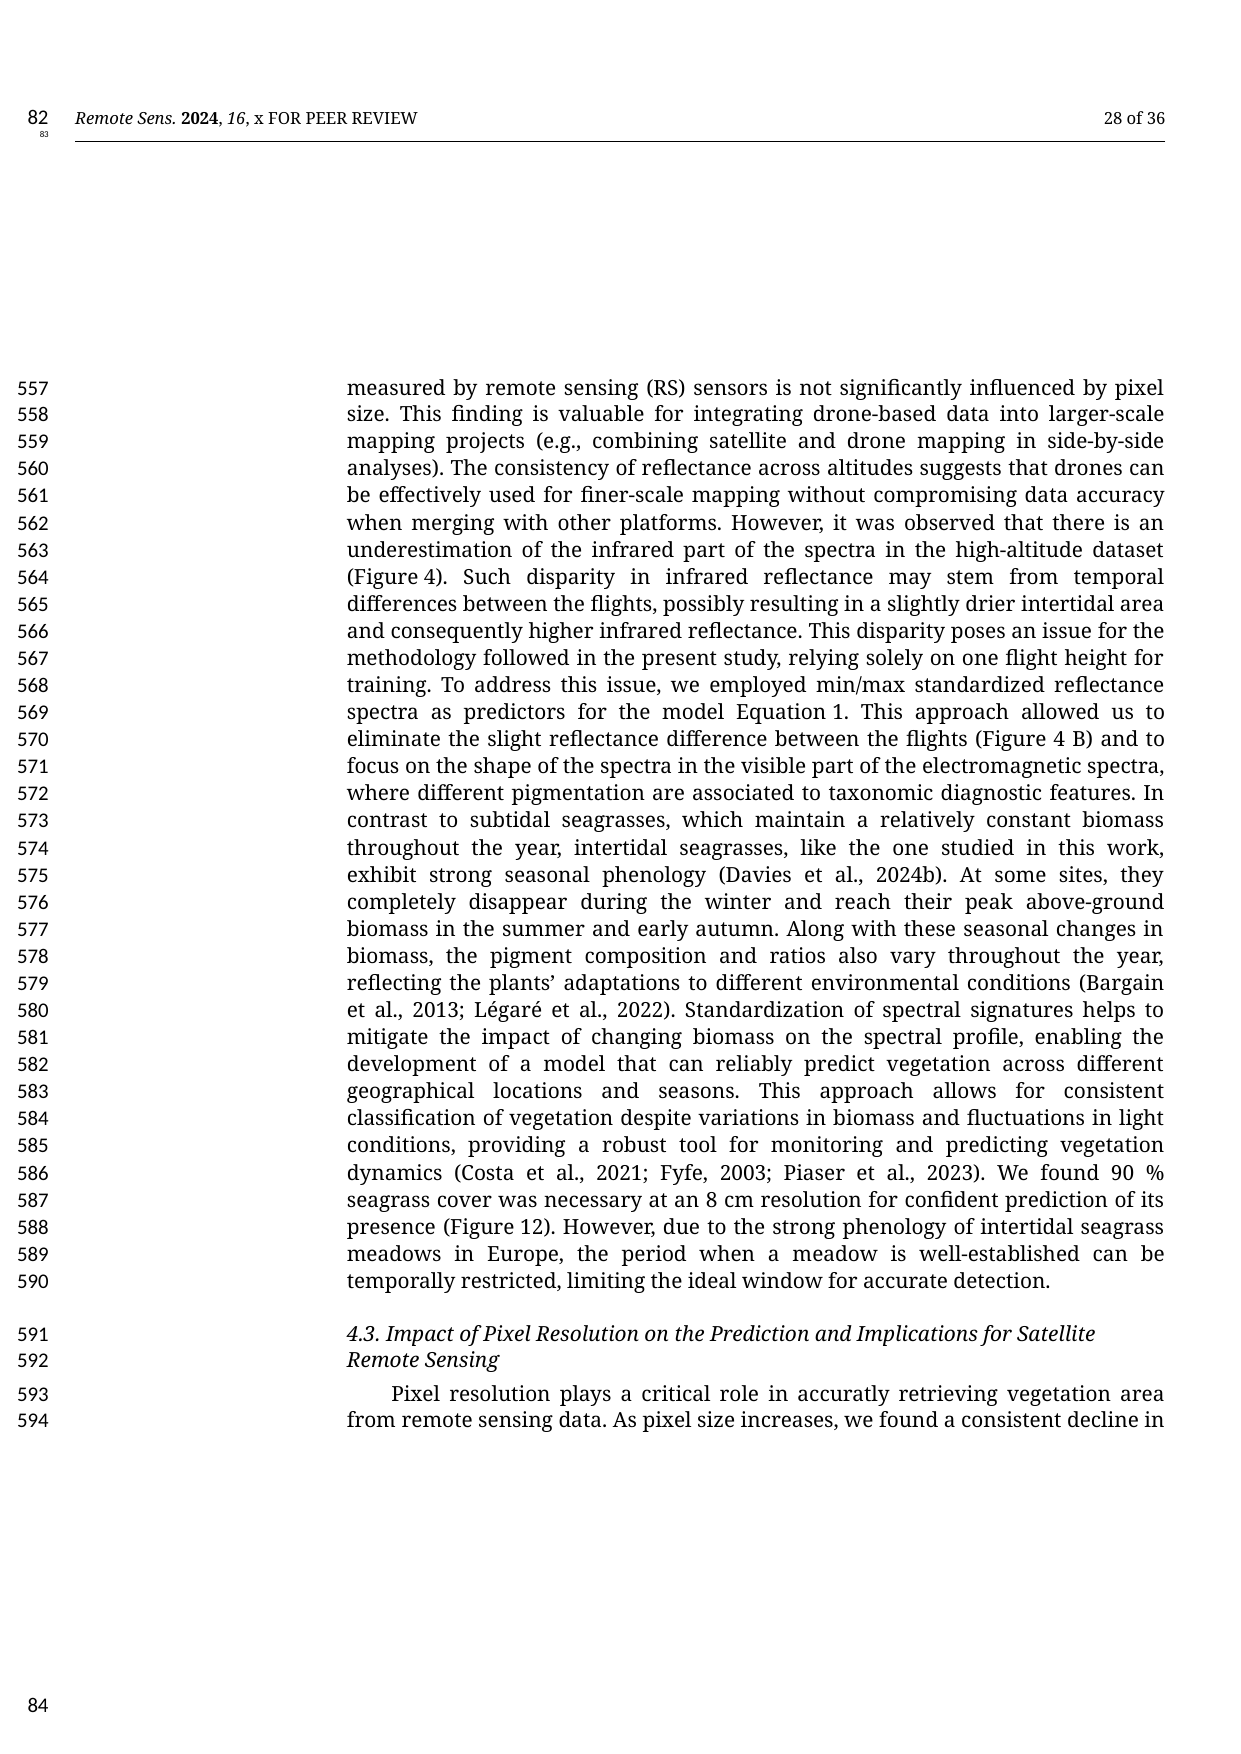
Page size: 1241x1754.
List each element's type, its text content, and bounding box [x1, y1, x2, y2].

subtitle 4.3. Impact of Pixel Resolution on the Prediction and Implications for Satellite Remote Sensing [347, 1319, 1165, 1373]
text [347, 374, 1165, 1294]
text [347, 1380, 1165, 1434]
